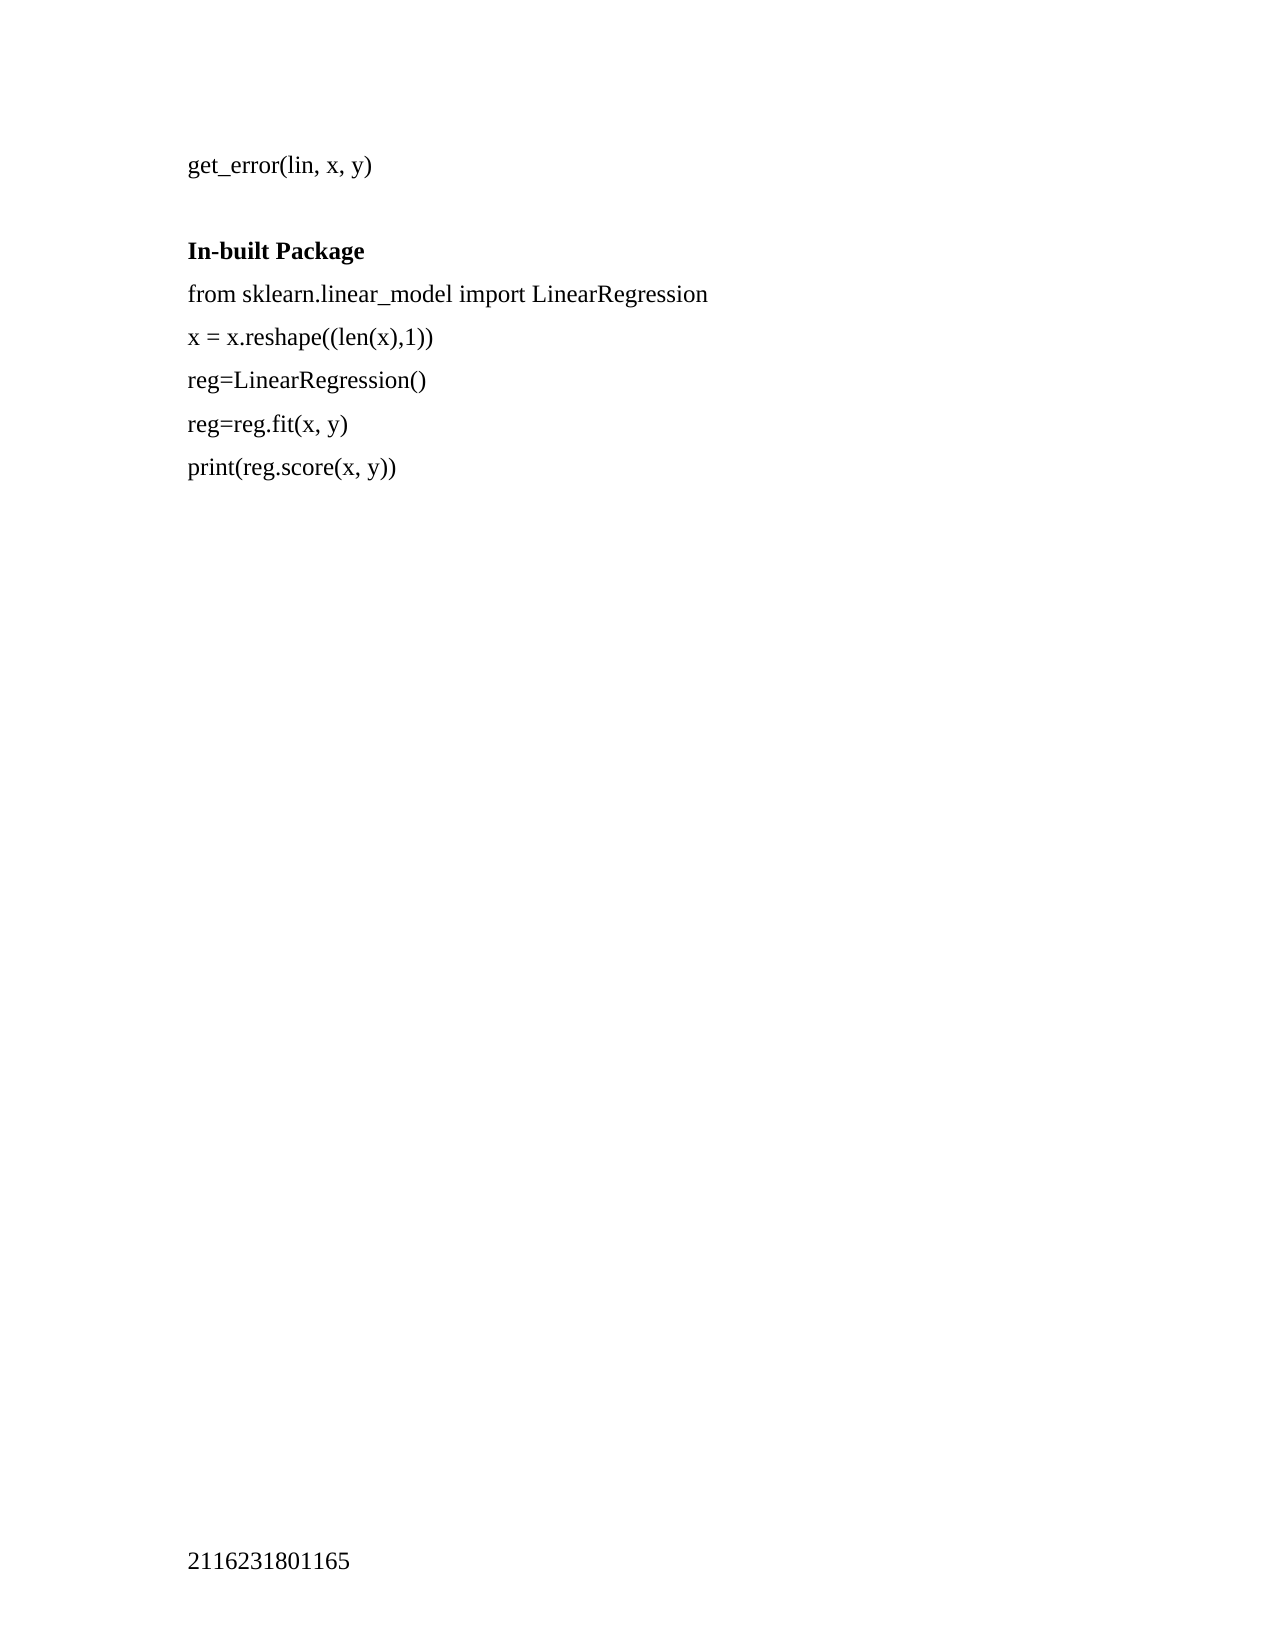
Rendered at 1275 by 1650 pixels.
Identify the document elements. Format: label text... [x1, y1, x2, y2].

text from sklearn.linear_model import LinearRegression [187, 279, 1125, 308]
text x = x.reshape((len(x),1)) [187, 322, 1125, 351]
text get_error(lin, x, y) [187, 150, 1125, 179]
text In-built Package [187, 236, 1125, 265]
text print(reg.score(x, y)) [187, 452, 1125, 481]
text reg=reg.fit(x, y) [187, 409, 1125, 437]
text reg=LinearRegression() [187, 366, 1125, 394]
